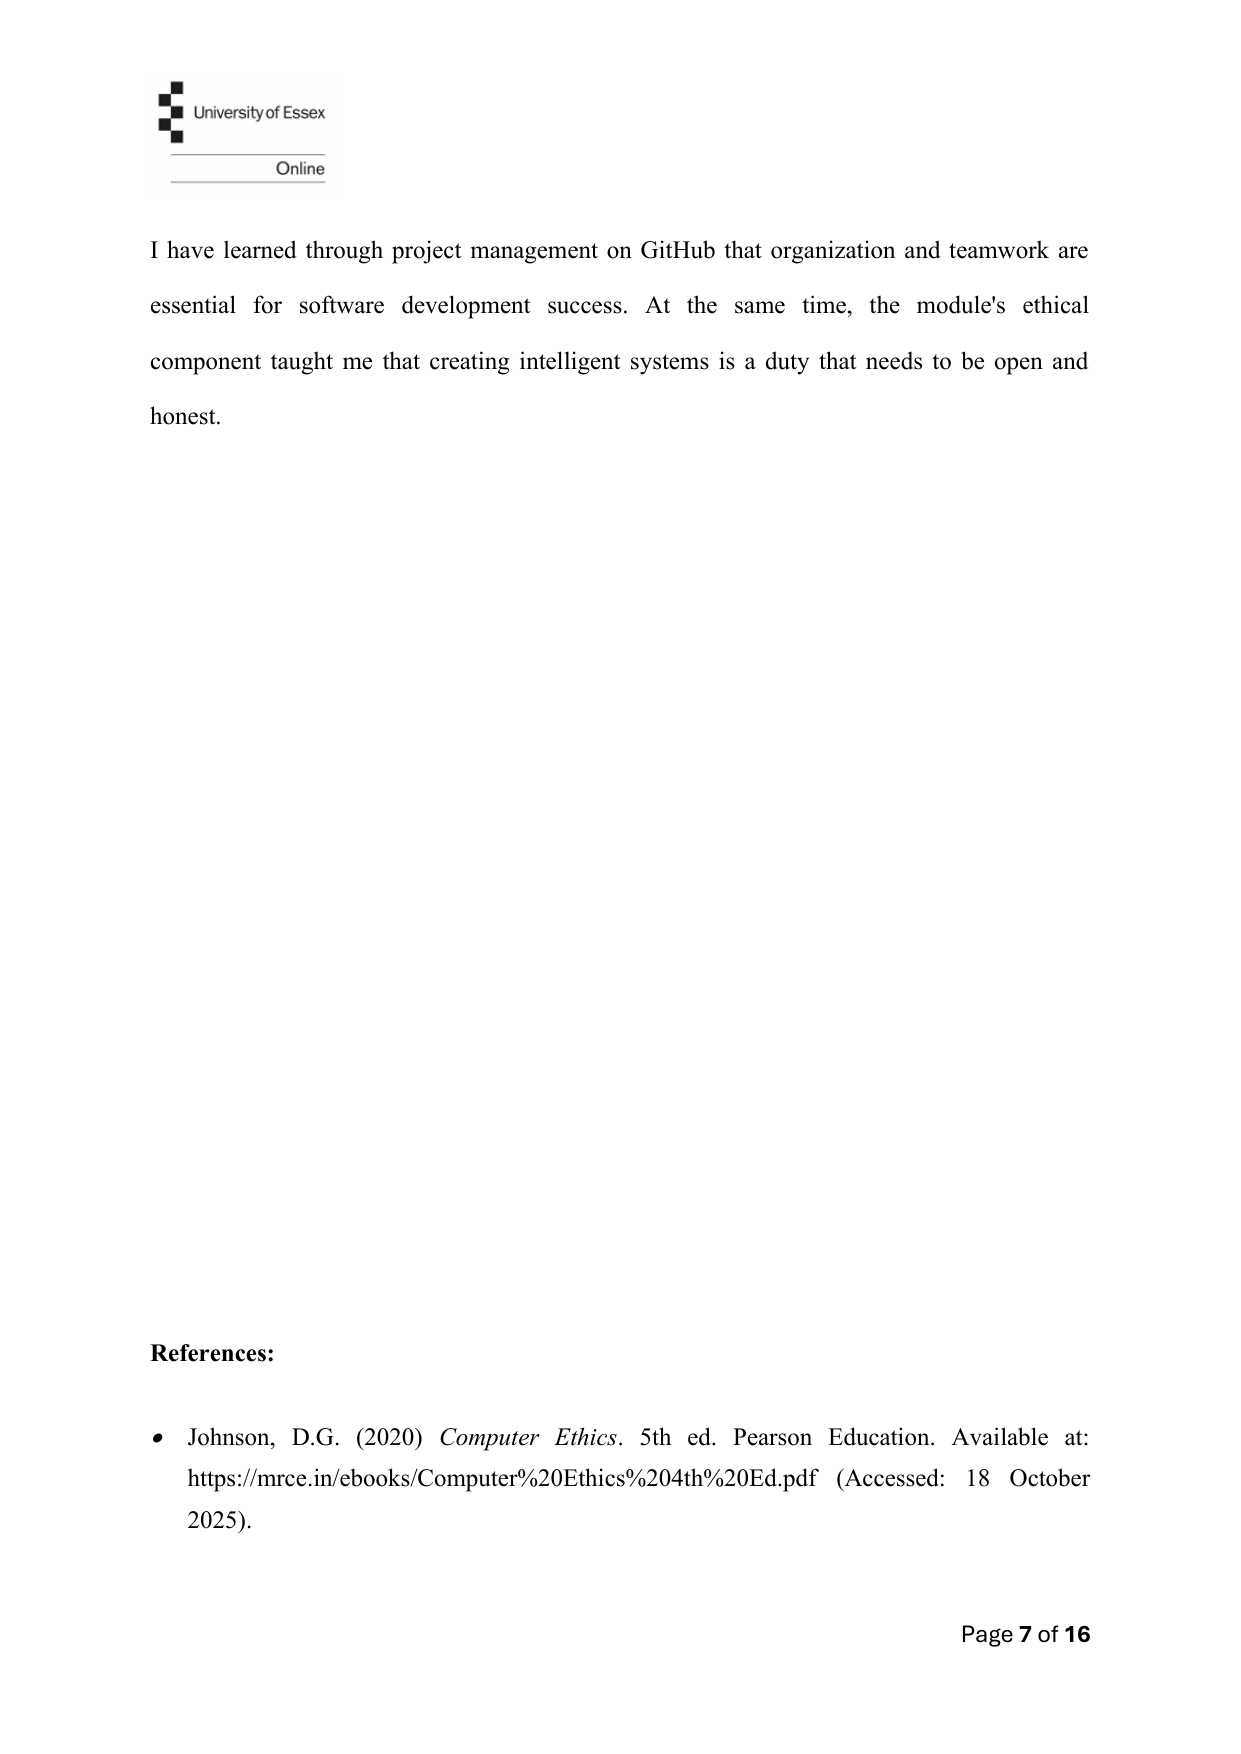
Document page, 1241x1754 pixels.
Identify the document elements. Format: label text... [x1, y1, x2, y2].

list Johnson, D.G. (2020) Computer Ethics. 5th ed. Pearson Education. Available at: https://mrce.in/ebooks/Computer%20Ethics%204th%20Ed.pdf (Accessed: 18 October 2025). [150, 1420, 1090, 1534]
text References: [150, 1339, 1090, 1367]
text I have learned through project management on GitHub that organization and teamwork are essential for software development success. At the same time, the module's ethical component taught me that creating intelligent systems is a duty that needs to be open and honest. [150, 236, 1090, 430]
picture [150, 73, 341, 193]
